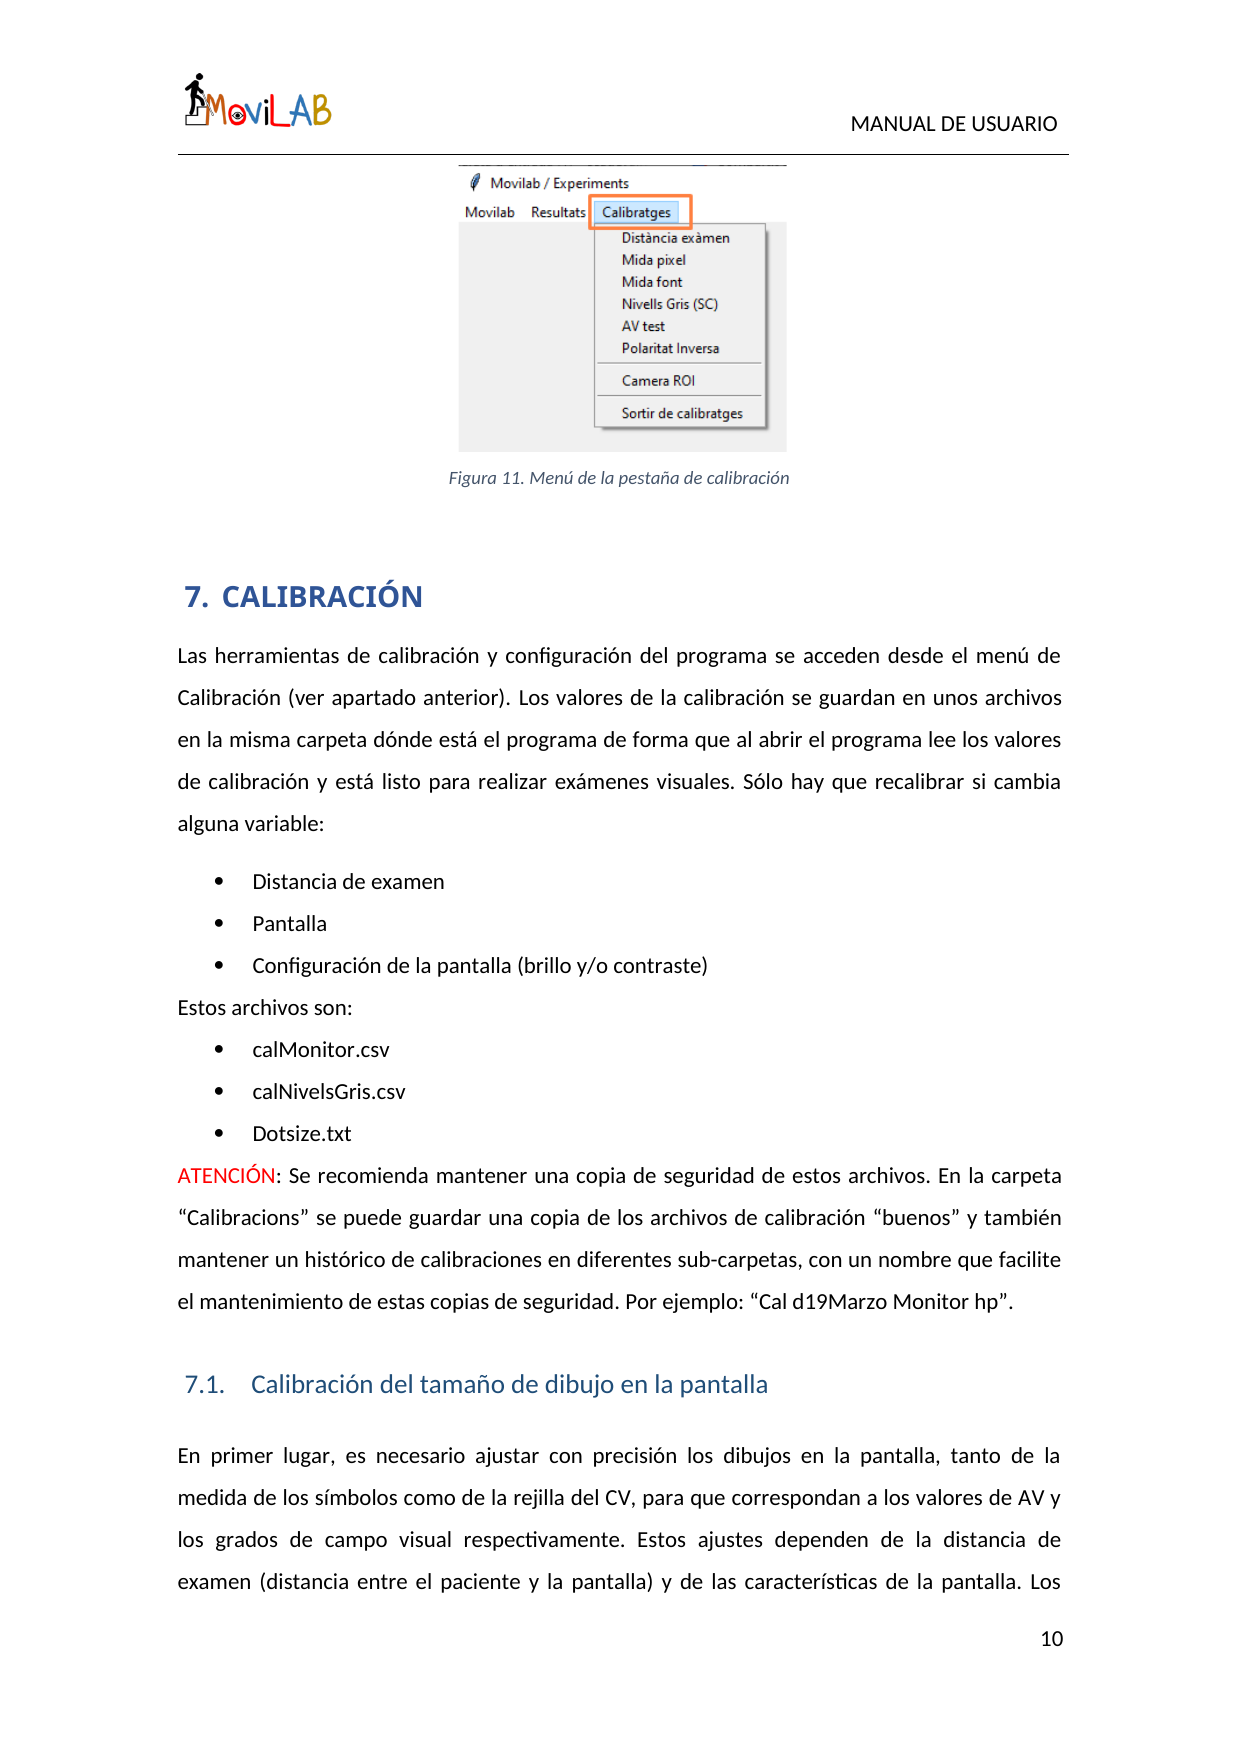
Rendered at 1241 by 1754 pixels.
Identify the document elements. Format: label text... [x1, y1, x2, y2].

list Distancia de examen [215, 867, 1063, 896]
picture [458, 165, 787, 452]
list Pantalla [215, 909, 1063, 937]
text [177, 1441, 1063, 1595]
text Las herramientas de calibración y configuración del programa se acceden desde el menú de Calibración (ver apartado anterior). Los valores de la calibración se guardan en unos archivos en la misma carpeta dónde está el programa de forma que al abrir el programa lee los valores de calibración y está listo para realizar exámenes visuales. Sólo hay que recalibrar si cambia alguna variable: [177, 641, 1063, 837]
list Configuración de la pantalla (brillo y/o contraste) [215, 951, 1063, 979]
text CALIBRACIÓN [184, 576, 1063, 616]
text Calibración del tamaño de dibujo en la pantalla [184, 1367, 1063, 1400]
table_header Figura 11. Menú de la pestaña de calibración [414, 166, 826, 526]
list calMonitor.csv [215, 1035, 1063, 1063]
list Dotsize.txt [215, 1119, 1063, 1147]
picture [177, 73, 343, 132]
text Estos archivos son: [177, 993, 1063, 1021]
text ATENCIÓN: Se recomienda mantener una copia de seguridad de estos archivos. En la carpeta “Calibracions” se puede guardar una copia de los archivos de calibración “buenos” y también mantener un histórico de calibraciones en diferentes sub-carpetas, con un nombre que facilite el mantenimiento de estas copias de seguridad. Por ejemplo: “Cal d19Marzo Monitor hp”. [177, 1161, 1063, 1315]
list calNivelsGris.csv [215, 1077, 1063, 1105]
